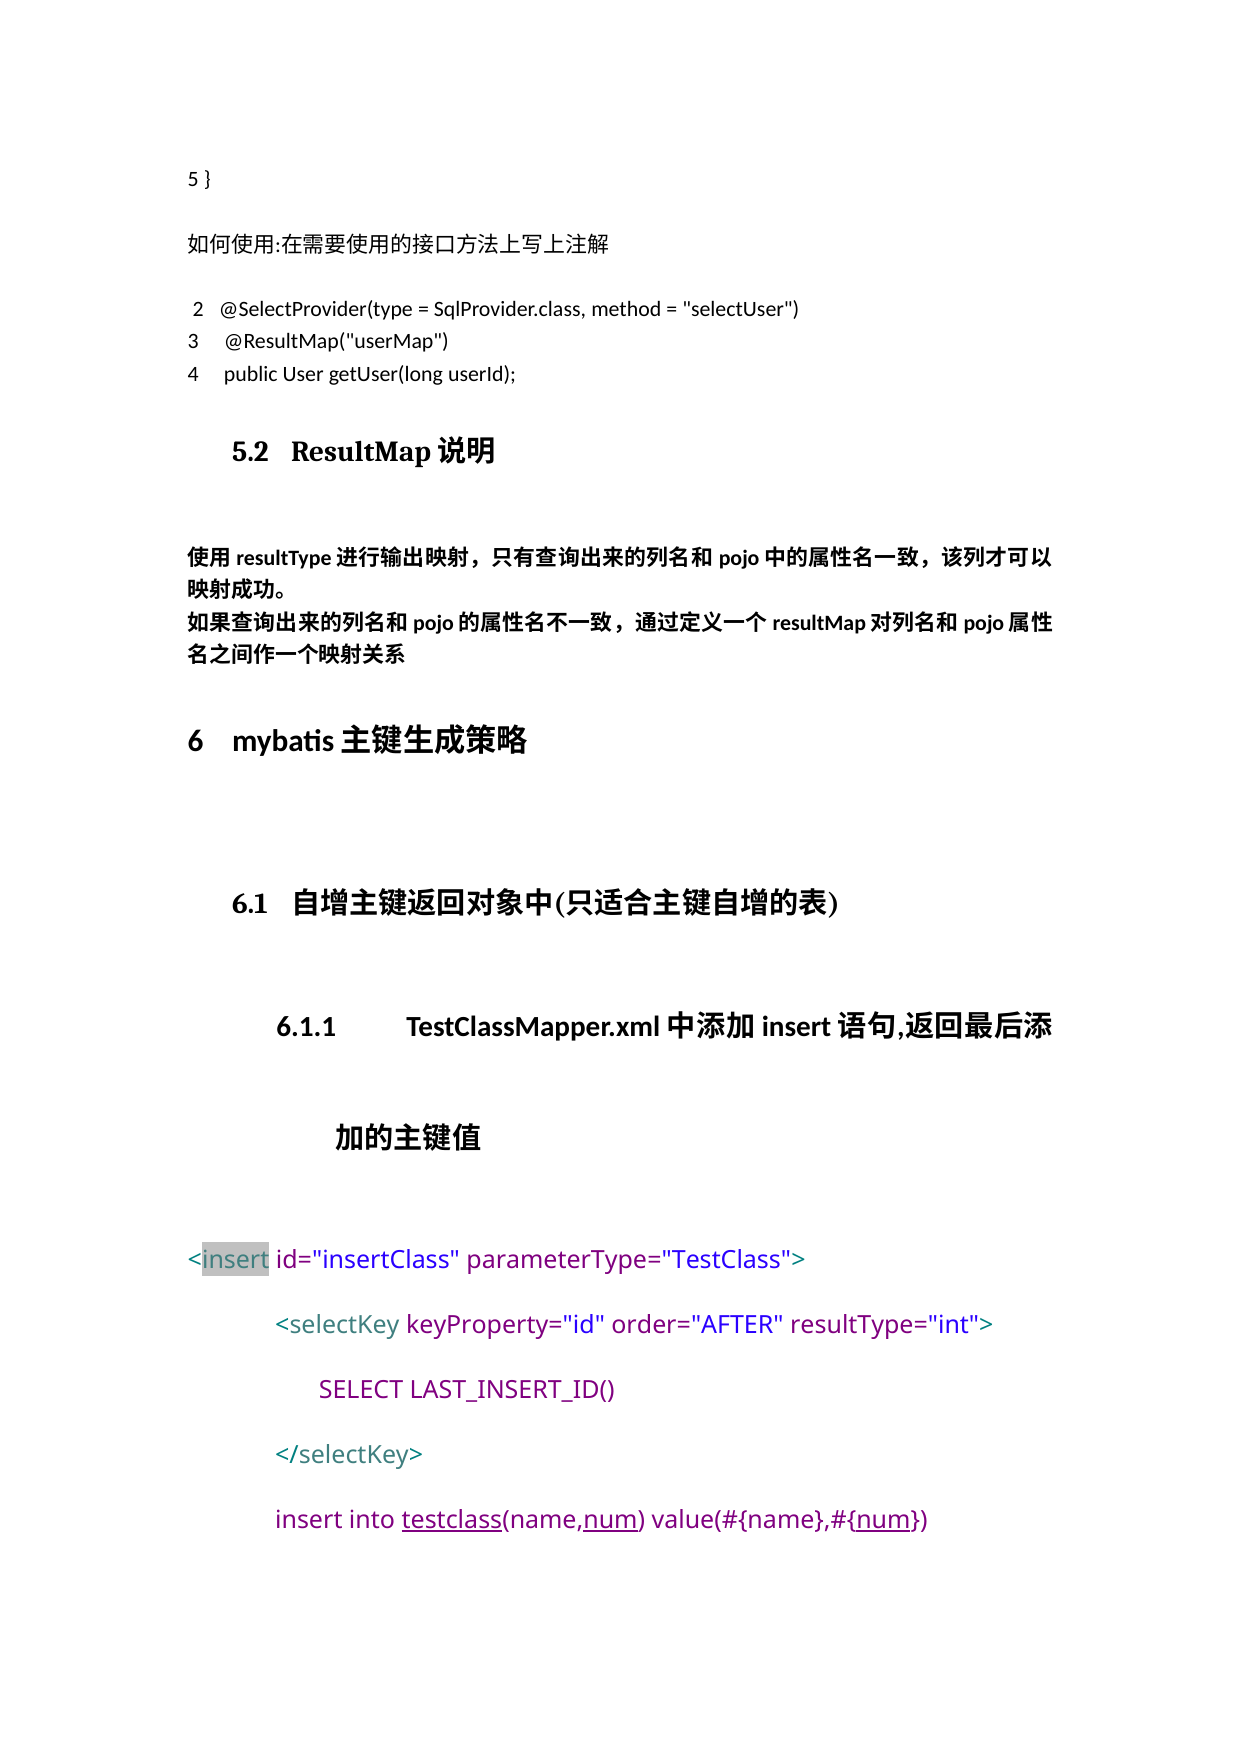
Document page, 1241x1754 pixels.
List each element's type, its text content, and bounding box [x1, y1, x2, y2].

text SELECT LAST_INSERT_ID() [187, 1356, 1053, 1421]
subtitle ResultMap说明 [232, 417, 1053, 482]
subtitle 自增主键返回对象中(只适合主键自增的表) [232, 868, 1053, 933]
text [187, 162, 1053, 194]
text 如何使用:在需要使用的接口方法上写上注解 [187, 227, 1053, 259]
text </selectKey> [187, 1421, 1053, 1486]
text <selectKey keyProperty="id" order="AFTER" resultType="int"> [187, 1291, 1053, 1356]
subtitle mybatis主键生成策略 [187, 705, 1053, 770]
text insert into testclass(name,num) value(#{name},#{num}) [187, 1486, 1053, 1551]
subtitle TestClassMapper.xml中添加insert语句,返回最后添加的主键值 [276, 991, 1053, 1168]
text 2 @SelectProvider(type = SqlProvider.class, method = "selectUser") 3 @ResultMap("userMap") 4 public User getUser(long userId); [187, 292, 1053, 389]
text 使用resultType进行输出映射，只有查询出来的列名和pojo中的属性名一致，该列才可以映射成功。 [187, 539, 1053, 604]
text 如果查询出来的列名和pojo的属性名不一致，通过定义一个resultMap对列名和pojo属性名之间作一个映射关系 [187, 604, 1053, 669]
text <insert id="insertClass" parameterType="TestClass"> [187, 1226, 1053, 1291]
